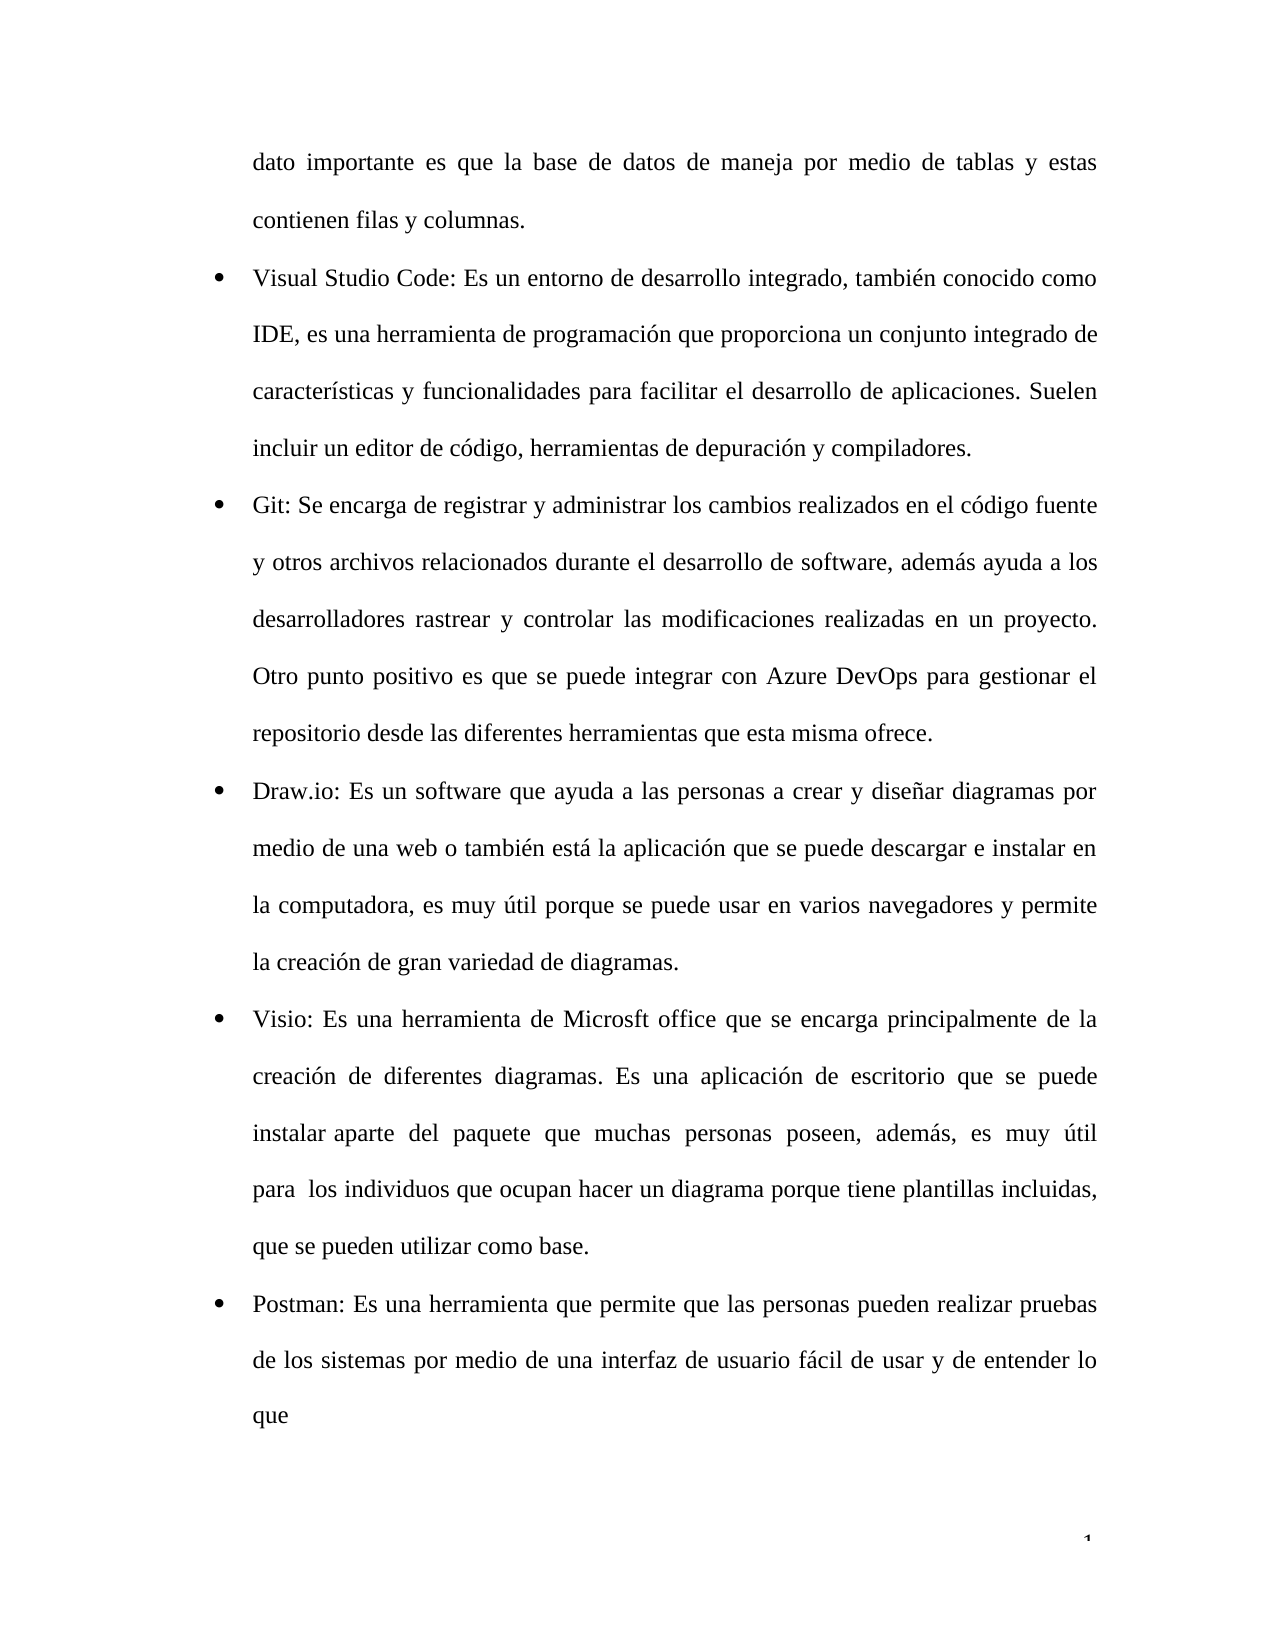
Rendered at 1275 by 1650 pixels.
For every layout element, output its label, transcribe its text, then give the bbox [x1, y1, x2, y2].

list Visual Studio Code: Es un entorno de desarrollo integrado, también conocido como IDE, es una herramienta de programación que proporciona un conjunto integrado de características y funcionalidades para facilitar el desarrollo de aplicaciones. Suelen incluir un editor de código, herramientas de depuración y compiladores. [215, 263, 1098, 462]
list Postman: Es una herramienta que permite que las personas pueden realizar pruebas de los sistemas por medio de una interfaz de usuario fácil de usar y de entender lo que [215, 1289, 1098, 1429]
list Visio: Es una herramienta de Microsft office que se encarga principalmente de la creación de diferentes diagramas. Es una aplicación de escritorio que se puede instalar aparte del paquete que muchas personas poseen, además, es muy útil para los individuos que ocupan hacer un diagrama porque tiene plantillas incluidas, que se pueden utilizar como base. [215, 1004, 1098, 1260]
list Draw.io: Es un software que ayuda a las personas a crear y diseñar diagramas por medio de una web o también está la aplicación que se puede descargar e instalar en la computadora, es muy útil porque se puede usar en varios navegadores y permite la creación de gran variedad de diagramas. [215, 776, 1098, 976]
list Git: Se encarga de registrar y administrar los cambios realizados en el código fuente y otros archivos relacionados durante el desarrollo de software, además ayuda a los desarrolladores rastrear y controlar las modificaciones realizadas en un proyecto. Otro punto positivo es que se puede integrar con Azure DevOps para gestionar el repositorio desde las diferentes herramientas que esta misma ofrece. [215, 491, 1098, 747]
text dato importante es que la base de datos de maneja por medio de tablas y estas contienen filas y columnas. [252, 147, 1098, 234]
